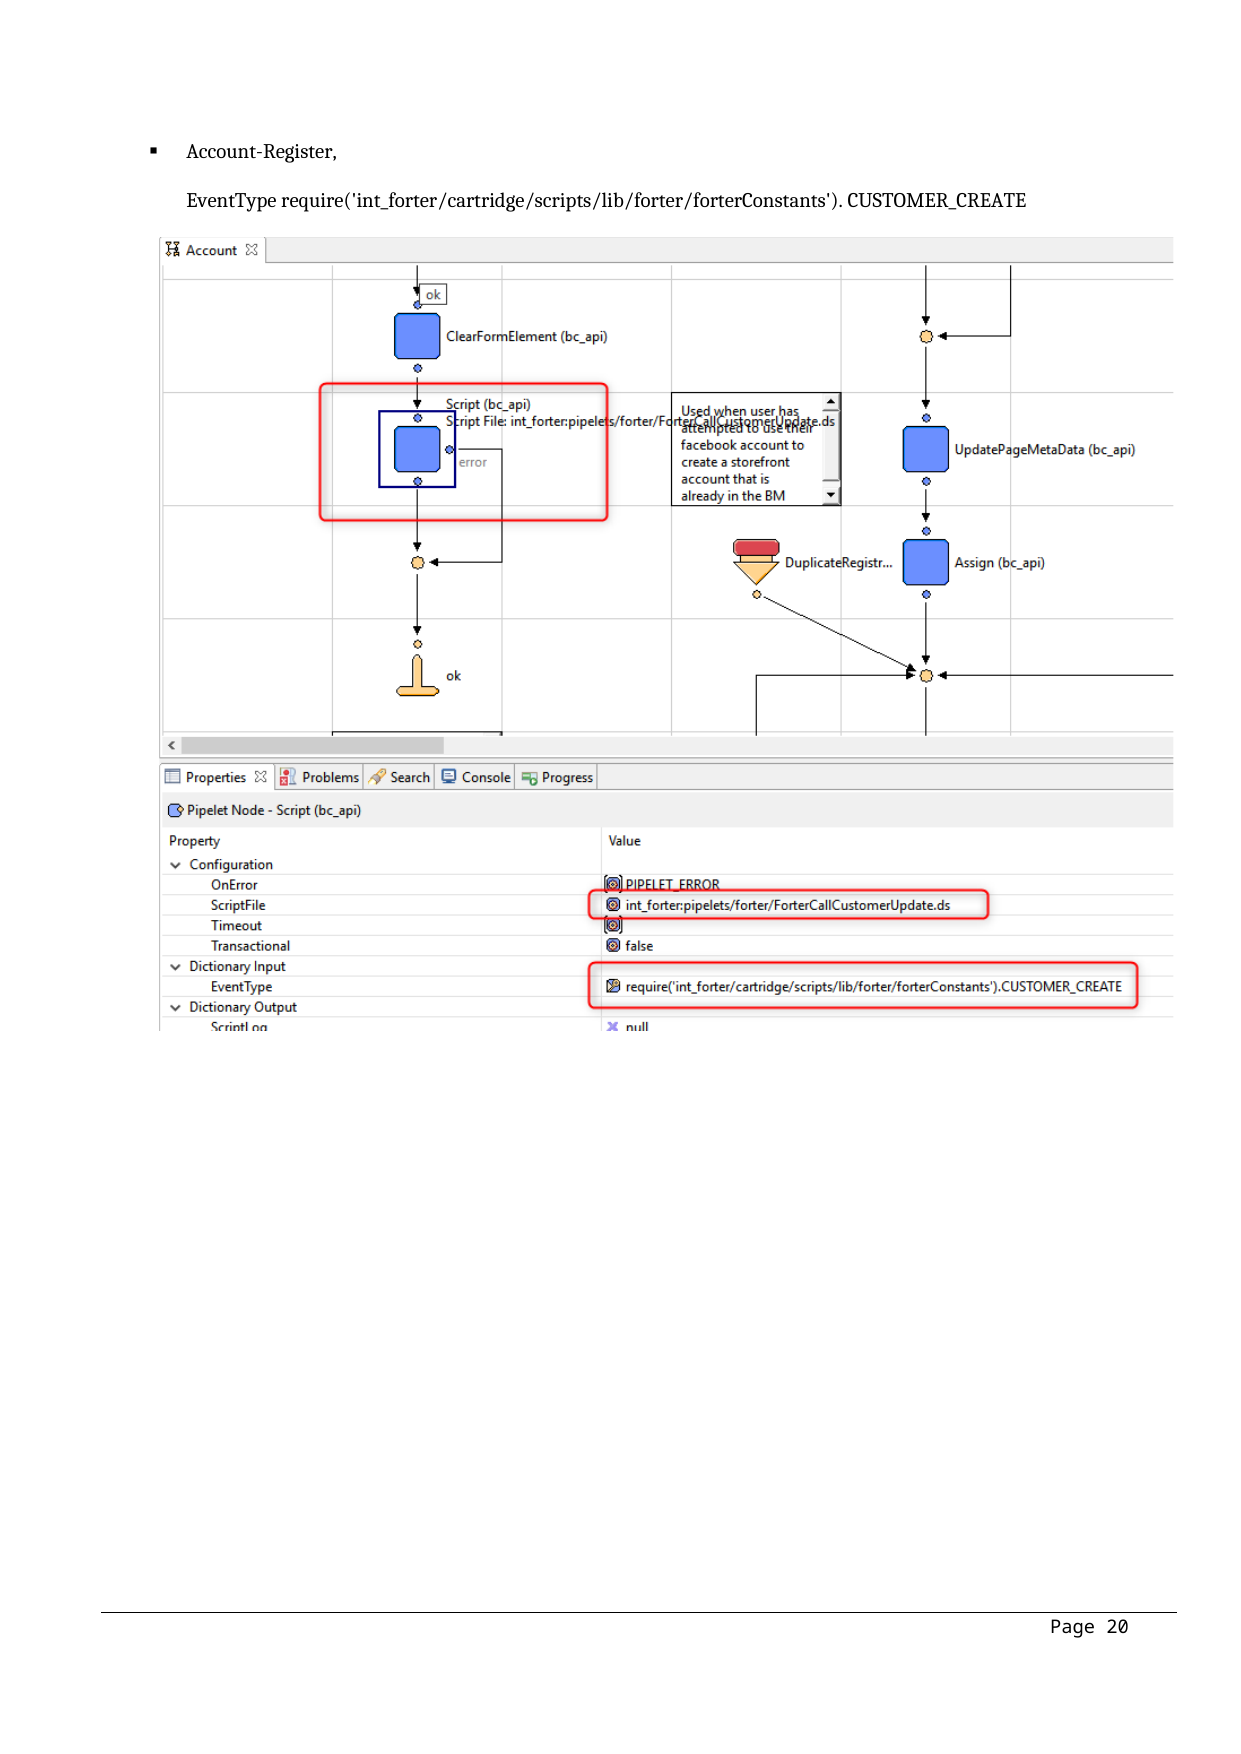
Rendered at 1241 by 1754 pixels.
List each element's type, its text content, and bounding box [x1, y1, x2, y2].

list Account-Register, [149, 140, 1128, 164]
picture [159, 237, 1174, 1031]
text EventType require('int_forter/cartridge/scripts/lib/forter/forterConstants'). CUSTOMER_CREATE [186, 189, 1128, 213]
